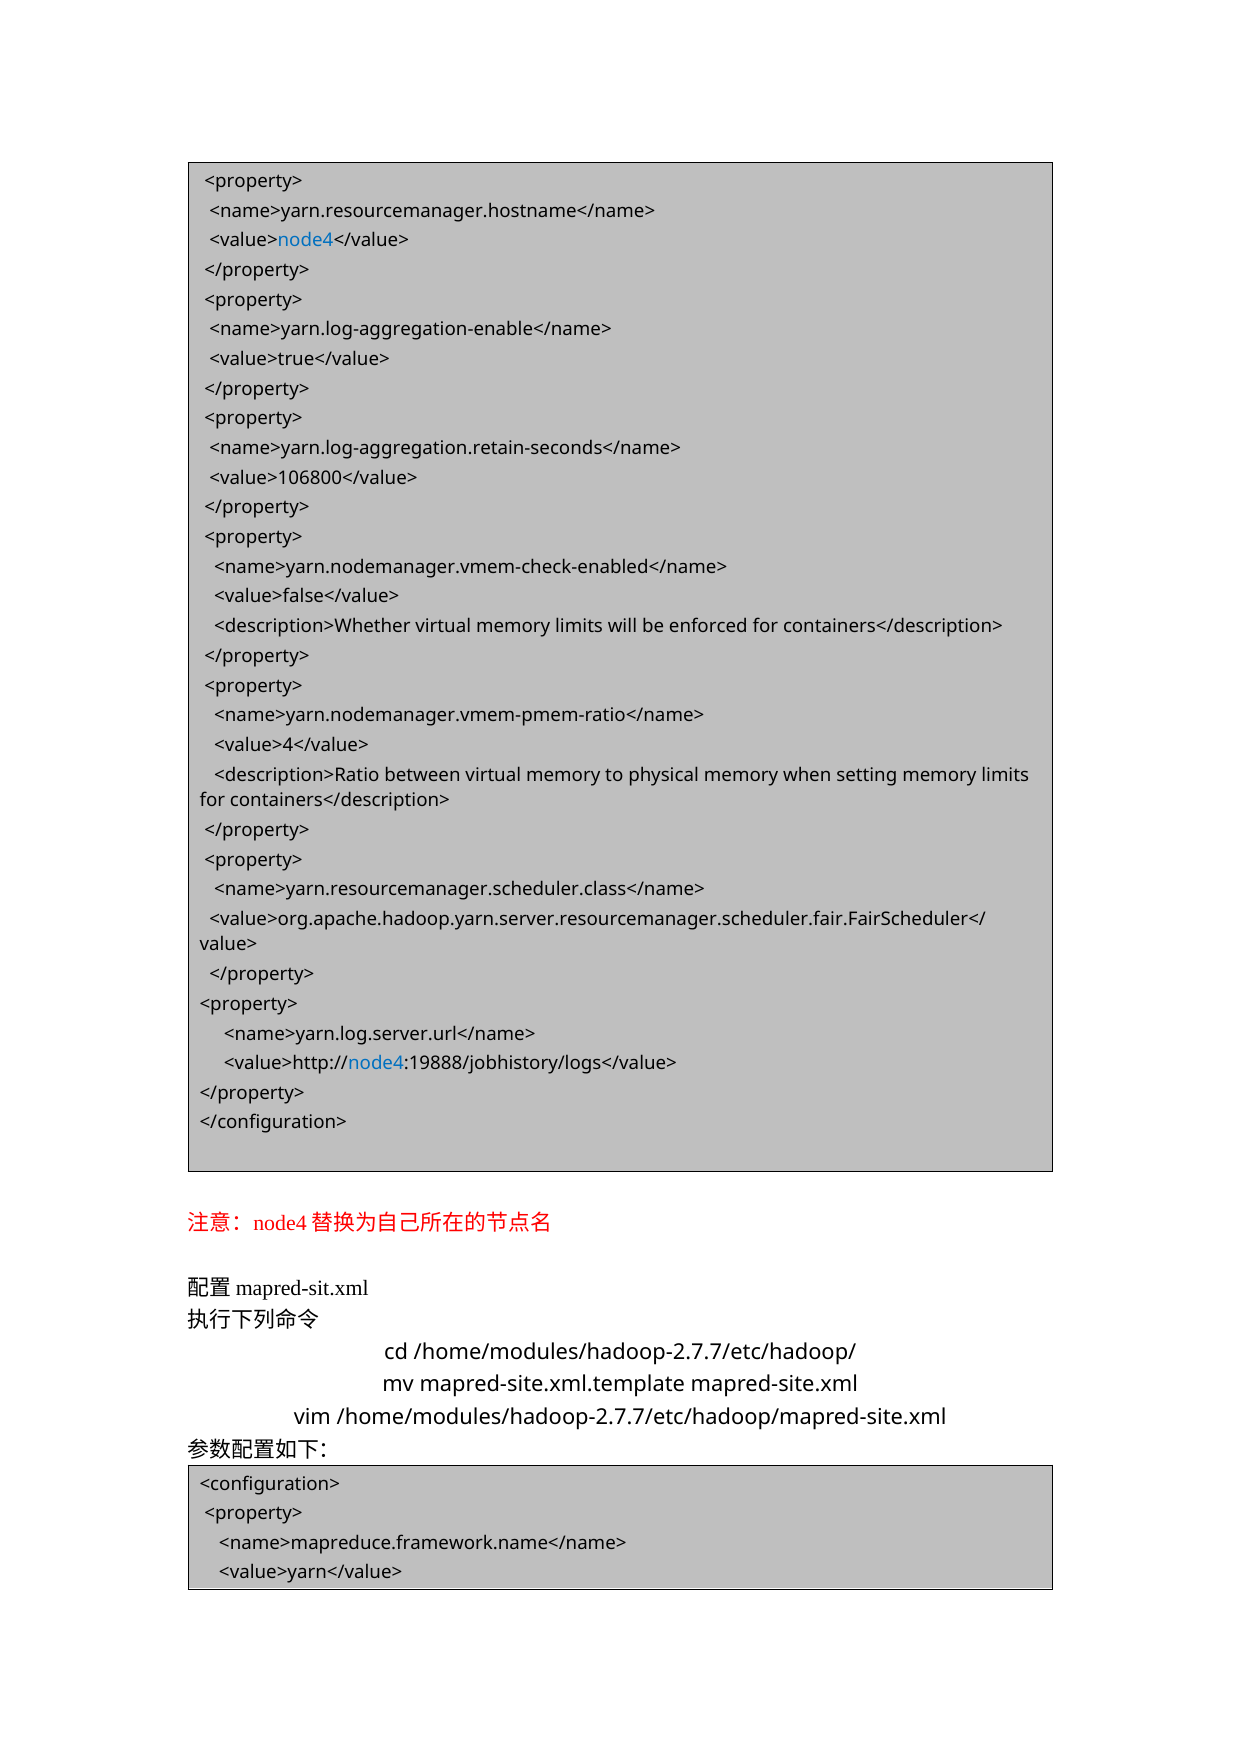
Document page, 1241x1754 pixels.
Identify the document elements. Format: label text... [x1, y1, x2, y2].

text mv mapred-site.xml.template mapred-site.xml [187, 1367, 1053, 1399]
text 配置mapred-sit.xml [187, 1269, 1053, 1302]
text cd /home/modules/hadoop-2.7.7/etc/hadoop/ [187, 1334, 1053, 1367]
text vim /home/modules/hadoop-2.7.7/etc/hadoop/mapred-site.xml [187, 1399, 1053, 1432]
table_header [189, 163, 1052, 1171]
text 参数配置如下： [187, 1432, 1053, 1464]
text 执行下列命令 [187, 1302, 1053, 1334]
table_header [189, 1466, 1052, 1588]
text 注意：node4替换为自己所在的节点名 [187, 1204, 1053, 1237]
